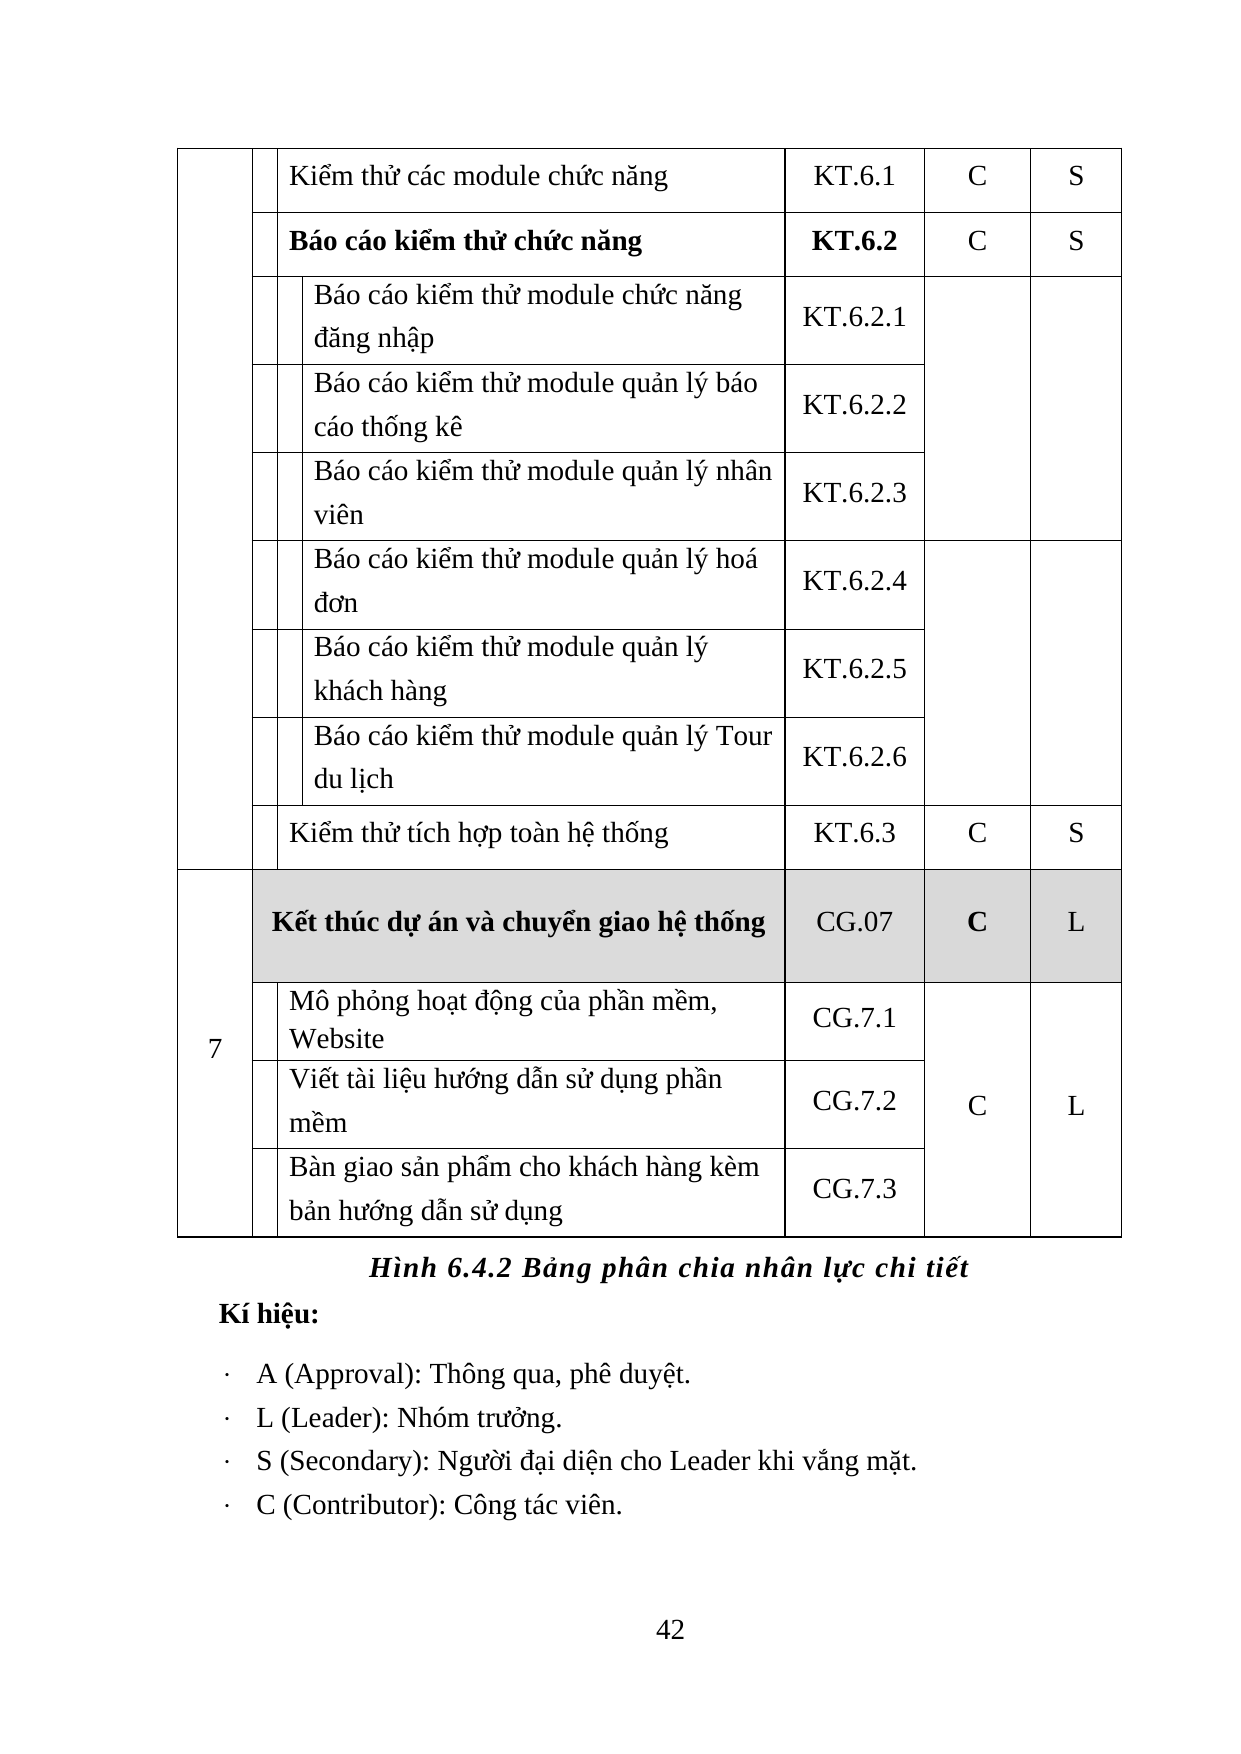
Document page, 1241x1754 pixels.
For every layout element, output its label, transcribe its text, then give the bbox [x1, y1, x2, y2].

table_cell [253, 718, 277, 805]
table_cell Báo cáo kiểm thử module quản lý Tour du lịch [303, 718, 784, 805]
table_cell [253, 365, 277, 452]
table_cell C [925, 870, 1030, 982]
table_cell KT.6.2.1 [786, 277, 924, 364]
table_cell [278, 630, 302, 717]
table_cell [278, 277, 302, 364]
table_header KT.6.1 [786, 149, 924, 212]
table_cell S [1031, 806, 1121, 869]
table_cell L [1031, 983, 1121, 1236]
table_cell Báo cáo kiểm thử module chức năng đăng nhập [303, 277, 784, 364]
table_cell C [925, 213, 1030, 276]
table_cell [1031, 541, 1121, 805]
table_cell C [925, 806, 1030, 869]
table_cell KT.6.2.6 [786, 718, 924, 805]
table_cell Mô phỏng hoạt động của phần mềm, Website [278, 983, 784, 1060]
table_header [253, 149, 277, 212]
table_cell [1031, 277, 1121, 540]
text Kí hiệu: [177, 1296, 1122, 1329]
table_cell Báo cáo kiểm thử chức năng [278, 213, 784, 276]
table_cell Viết tài liệu hướng dẫn sử dụng phần mềm [278, 1061, 784, 1148]
table_cell CG.7.1 [786, 983, 924, 1060]
table_header Kiểm thử các module chức năng [278, 149, 784, 212]
table_cell [278, 541, 302, 628]
table_cell [925, 277, 1030, 540]
table_cell CG.07 [786, 870, 924, 982]
table_cell Kiểm thử tích hợp toàn hệ thống [278, 806, 784, 869]
table_cell [253, 277, 277, 364]
table_cell Báo cáo kiểm thử module quản lý nhân viên [303, 453, 784, 540]
table_cell [253, 983, 277, 1060]
table_cell KT.6.2.5 [786, 630, 924, 717]
table_cell [925, 541, 1030, 805]
table_cell KT.6.2.2 [786, 365, 924, 452]
table_cell Báo cáo kiểm thử module quản lý hoá đơn [303, 541, 784, 628]
table_header S [1031, 149, 1121, 212]
table_cell Báo cáo kiểm thử module quản lý báo cáo thống kê [303, 365, 784, 452]
table_header C [925, 149, 1030, 212]
table_cell [278, 718, 302, 805]
table_header [178, 149, 252, 869]
table_cell CG.7.2 [786, 1061, 924, 1148]
list C (Contributor): Công tác viên. [218, 1487, 1122, 1521]
table_cell [253, 541, 277, 628]
table_cell KT.6.2 [786, 213, 924, 276]
table_cell [253, 1061, 277, 1148]
table_cell KT.6.3 [786, 806, 924, 869]
list S (Secondary): Người đại diện cho Leader khi vắng mặt. [218, 1443, 1122, 1477]
table_cell 7 [178, 870, 252, 1236]
table_cell [253, 1149, 277, 1236]
table_cell CG.7.3 [786, 1149, 924, 1236]
list L (Leader): Nhóm trưởng. [218, 1400, 1122, 1433]
table_cell [253, 630, 277, 717]
table_cell L [1031, 870, 1121, 982]
table_cell [253, 213, 277, 276]
table_cell S [1031, 213, 1121, 276]
table_cell Báo cáo kiểm thử module quản lý khách hàng [303, 630, 784, 717]
table_cell Kết thúc dự án và chuyển giao hệ thống [253, 870, 784, 982]
subtitle Hình 6.4.2 Bảng phân chia nhân lực chi tiết [177, 1250, 1122, 1283]
table_cell [253, 806, 277, 869]
table_cell KT.6.2.4 [786, 541, 924, 628]
table_cell [278, 453, 302, 540]
table_cell C [925, 983, 1030, 1236]
table_cell [253, 453, 277, 540]
table_cell Bàn giao sản phẩm cho khách hàng kèm bản hướng dẫn sử dụng [278, 1149, 784, 1236]
table_cell KT.6.2.3 [786, 453, 924, 540]
list A (Approval): Thông qua, phê duyệt. [218, 1356, 1122, 1390]
table_cell [278, 365, 302, 452]
